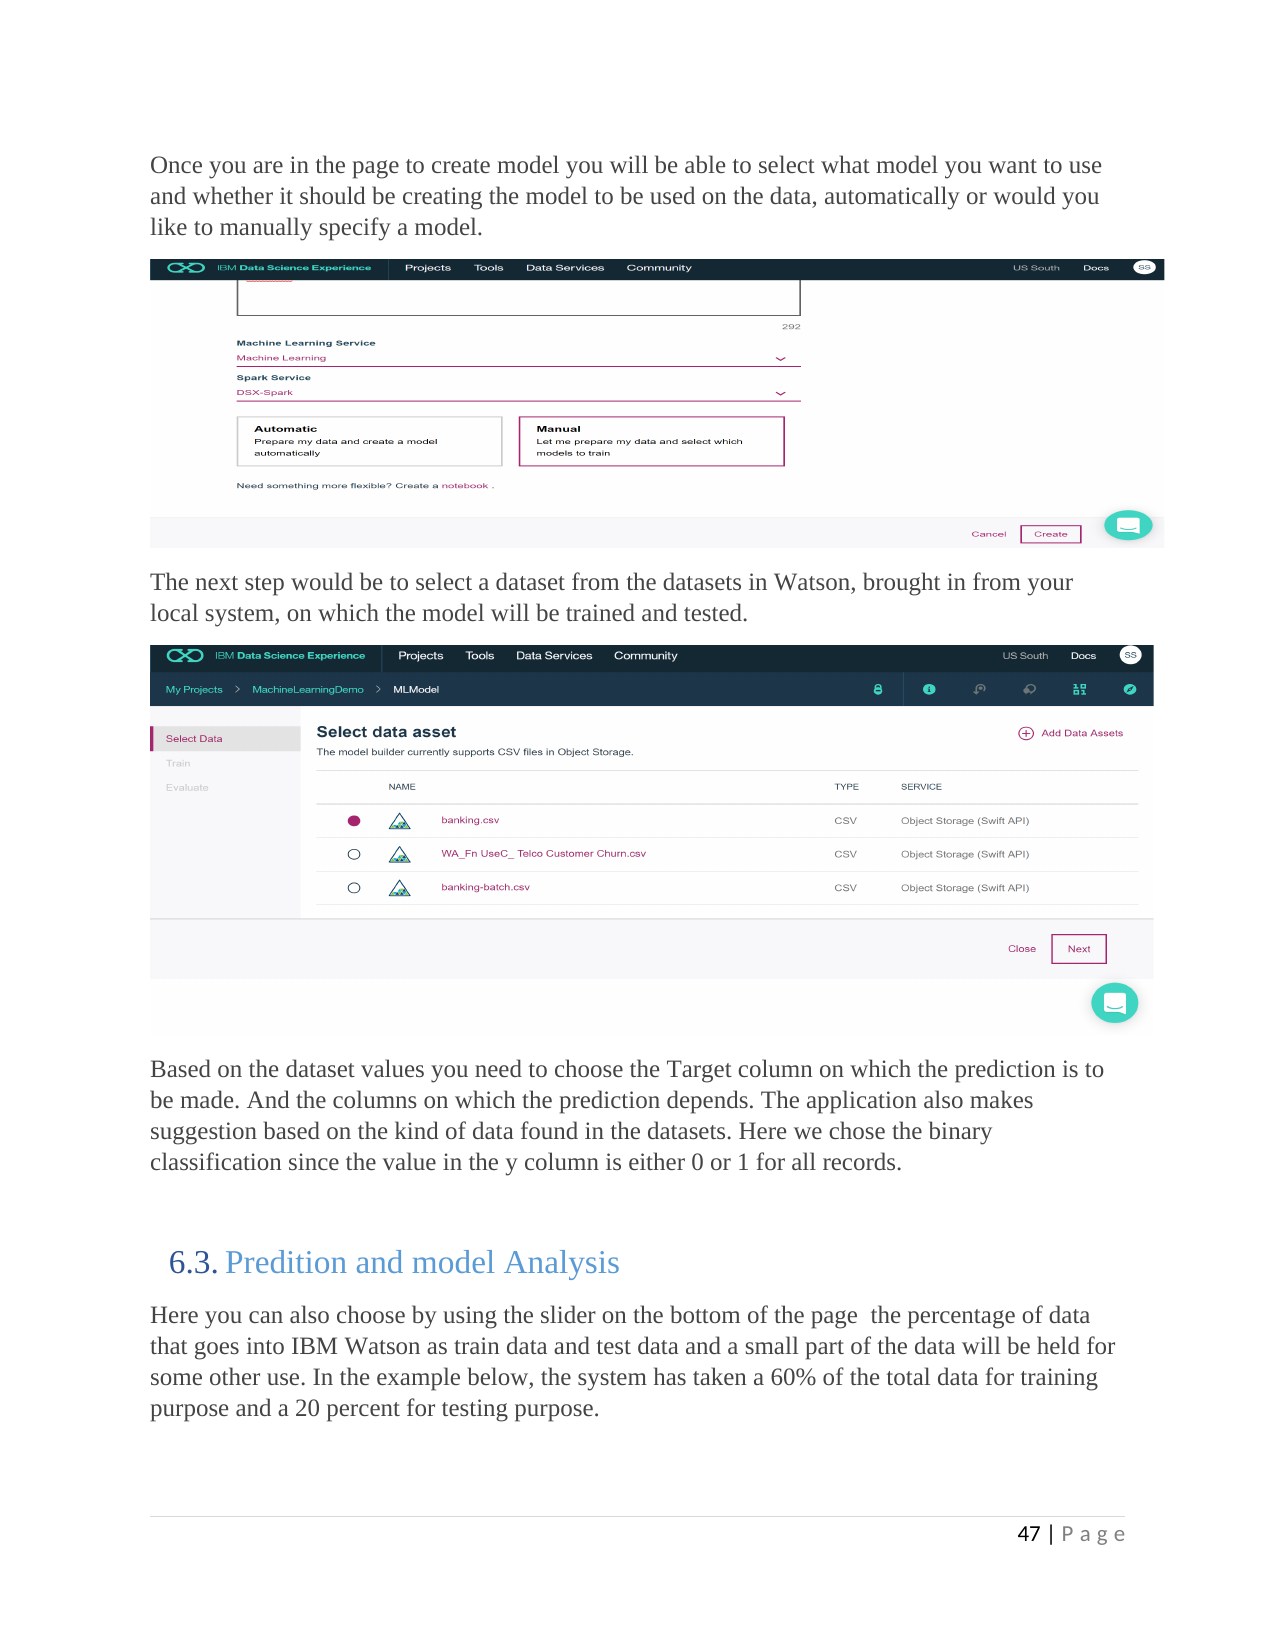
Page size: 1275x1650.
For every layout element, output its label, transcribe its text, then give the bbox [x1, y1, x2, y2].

text Once you are in the page to create model you will be able to select what model you want to use and whether it should be creating the model to be used on the data, automatically or would you like to manually specify a model. [150, 150, 1125, 241]
picture [150, 645, 1154, 1035]
picture [150, 259, 1165, 548]
text Based on the dataset values you need to choose the Target column on which the prediction is to be made. And the columns on which the prediction depends. The application also makes suggestion based on the kind of data found in the datasets. Here we chose the binary classification since the value in the y column is either 0 or 1 for all records. [150, 1054, 1125, 1176]
text The next step would be to select a dataset from the datasets in Watson, brought in from your local system, on which the model will be trained and tested. [150, 567, 1125, 627]
list Predition and model Analysis [169, 1242, 1125, 1281]
text Here you can also choose by using the slider on the bottom of the page the percentage of data that goes into IBM Watson as train data and test data and a small part of the data will be held for some other use. In the example below, the system has taken a 60% of the total data for training purpose and a 20 percent for testing purpose. [150, 1300, 1125, 1422]
